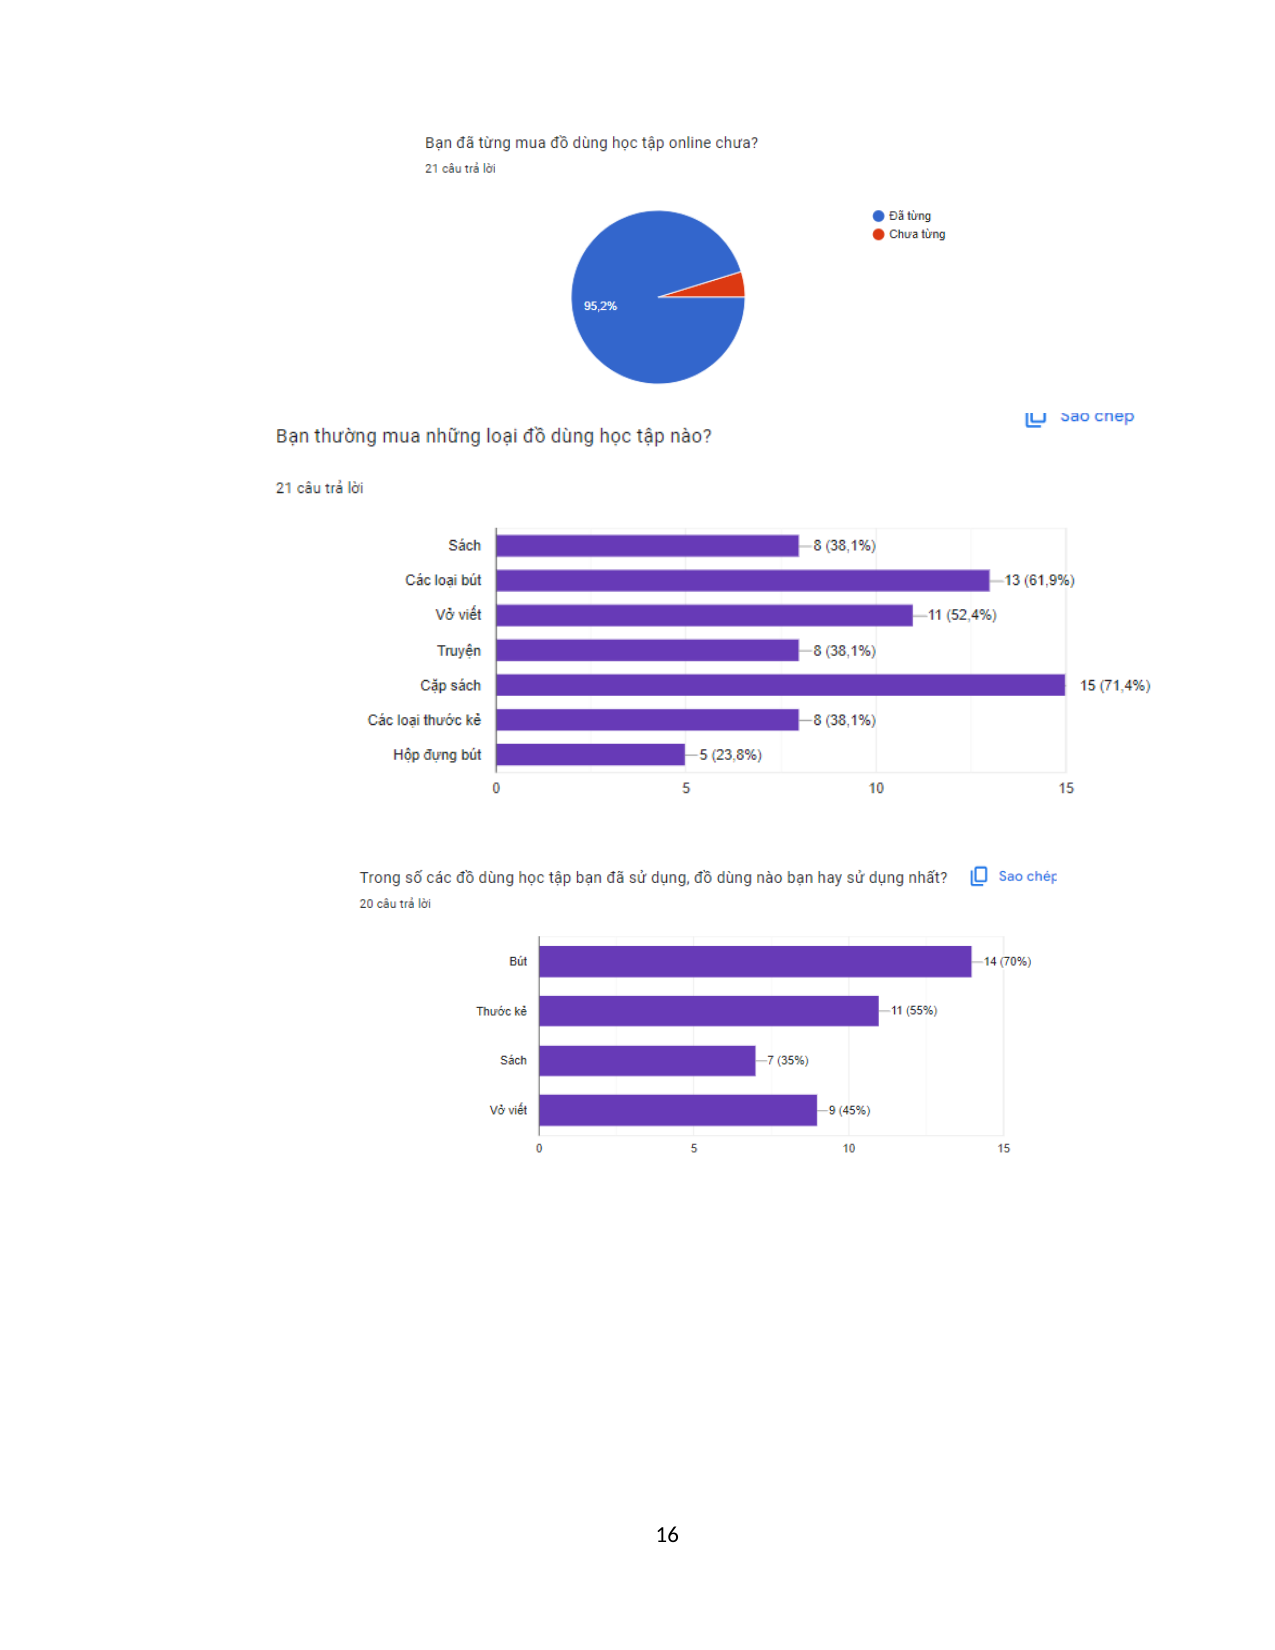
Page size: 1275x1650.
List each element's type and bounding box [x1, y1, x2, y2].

picture [257, 413, 1153, 820]
picture [352, 858, 1057, 1184]
picture [409, 118, 1001, 411]
